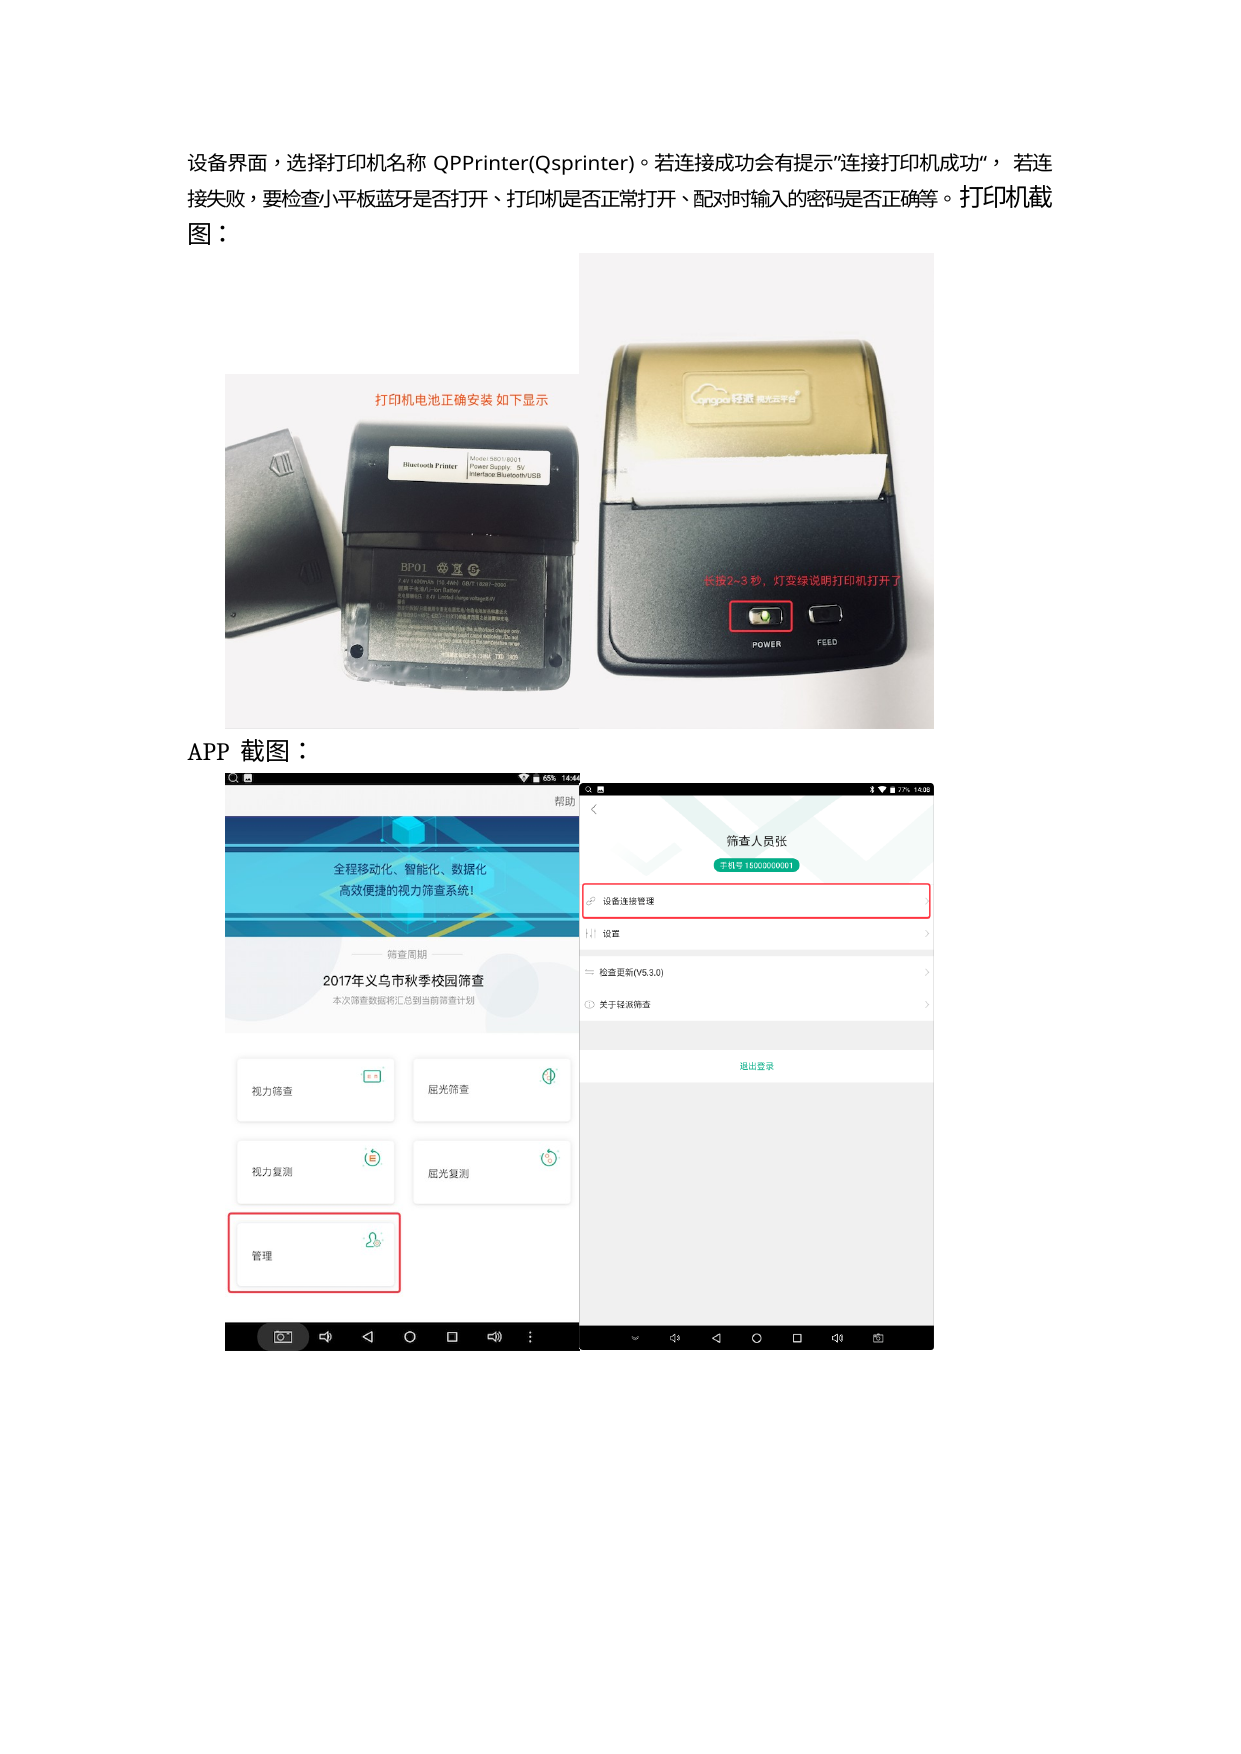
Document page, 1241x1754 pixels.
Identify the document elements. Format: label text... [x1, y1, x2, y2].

text 设备界面，选择打印机名称 QPPrinter(Qsprinter)。若连接成功会有提示”连接打印机成功“， 若连接失败，要检查小平板蓝牙是否打开、打印机是否正常打开、配对时输入的密码是否正确等。打印机截图： [187, 149, 1053, 251]
picture [225, 773, 934, 1351]
text APP 截图： [187, 255, 1065, 767]
